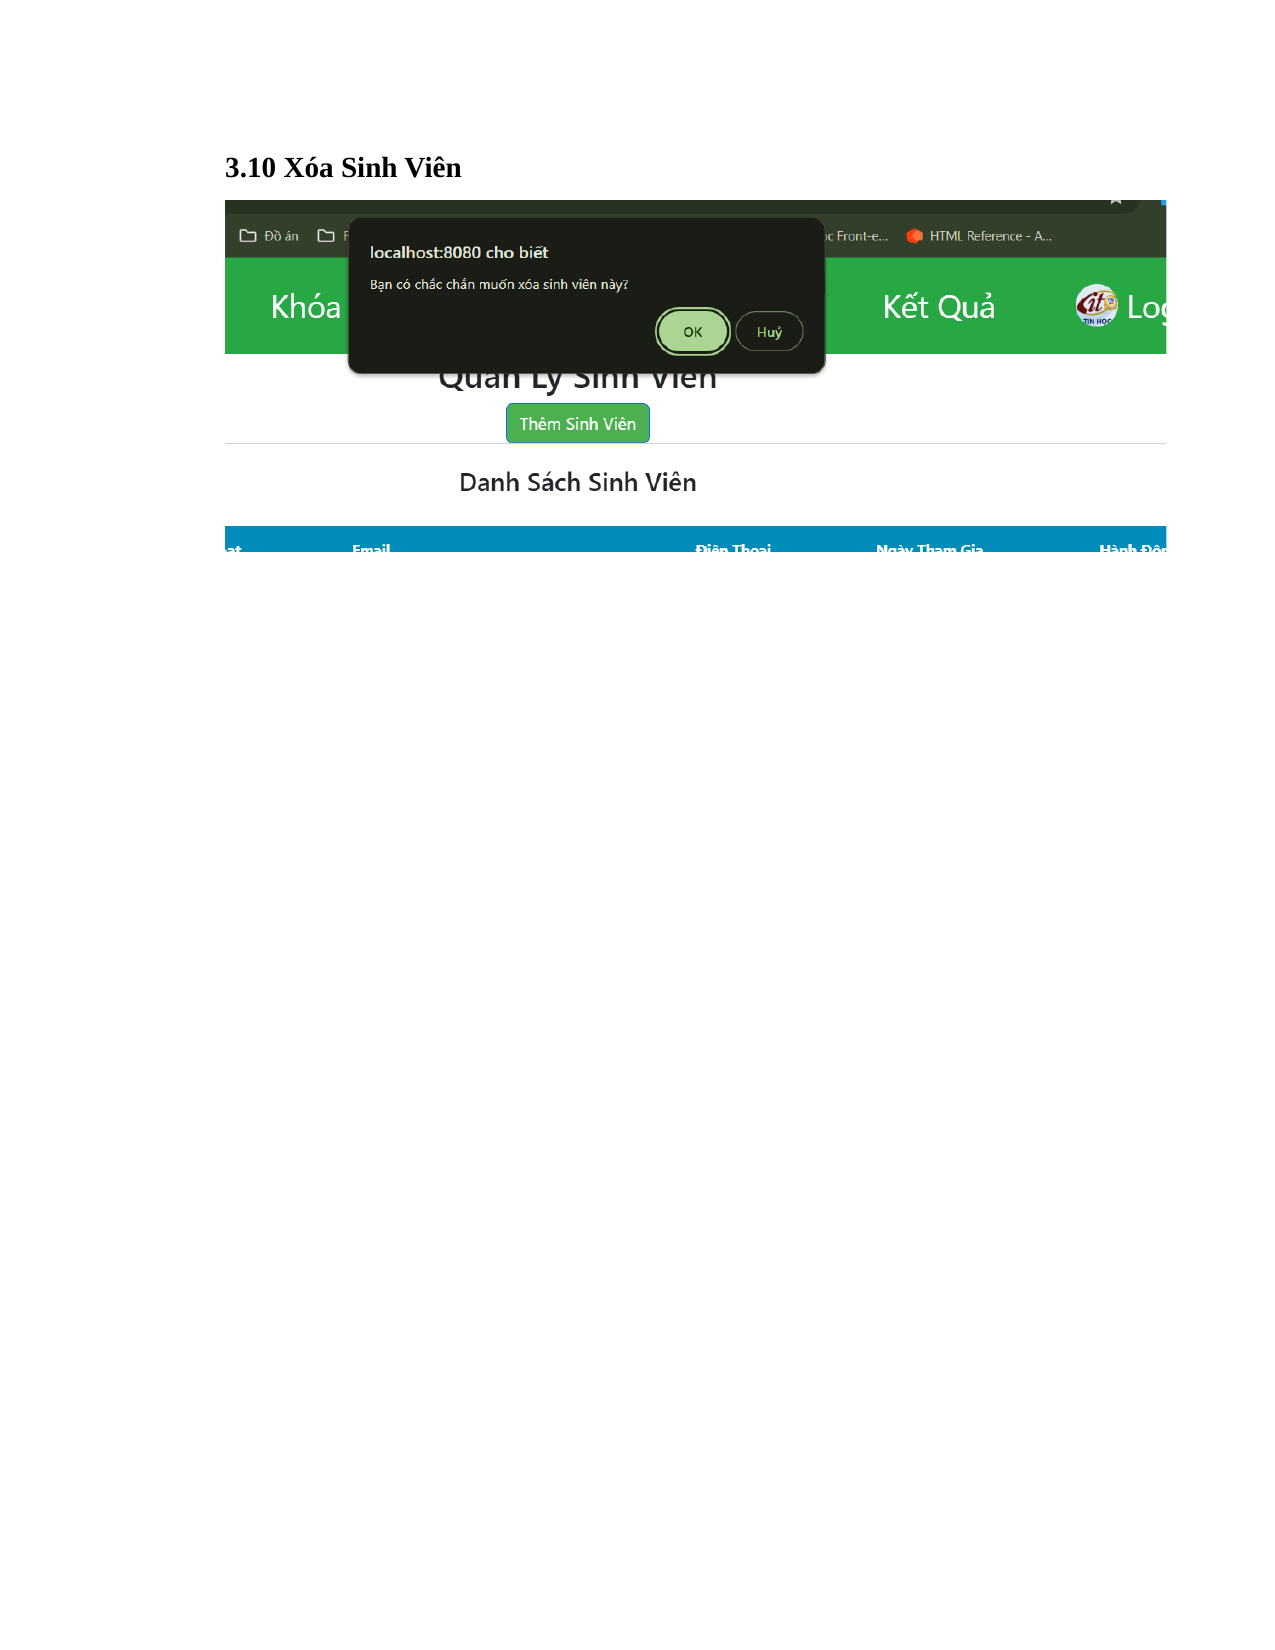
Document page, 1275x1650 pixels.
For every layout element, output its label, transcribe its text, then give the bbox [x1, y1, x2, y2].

picture [225, 200, 1167, 525]
picture [742, 545, 752, 552]
text 3.10 Xóa Sinh Viên [150, 150, 1125, 183]
picture [379, 545, 389, 552]
picture [878, 546, 891, 552]
picture [1125, 545, 1136, 552]
